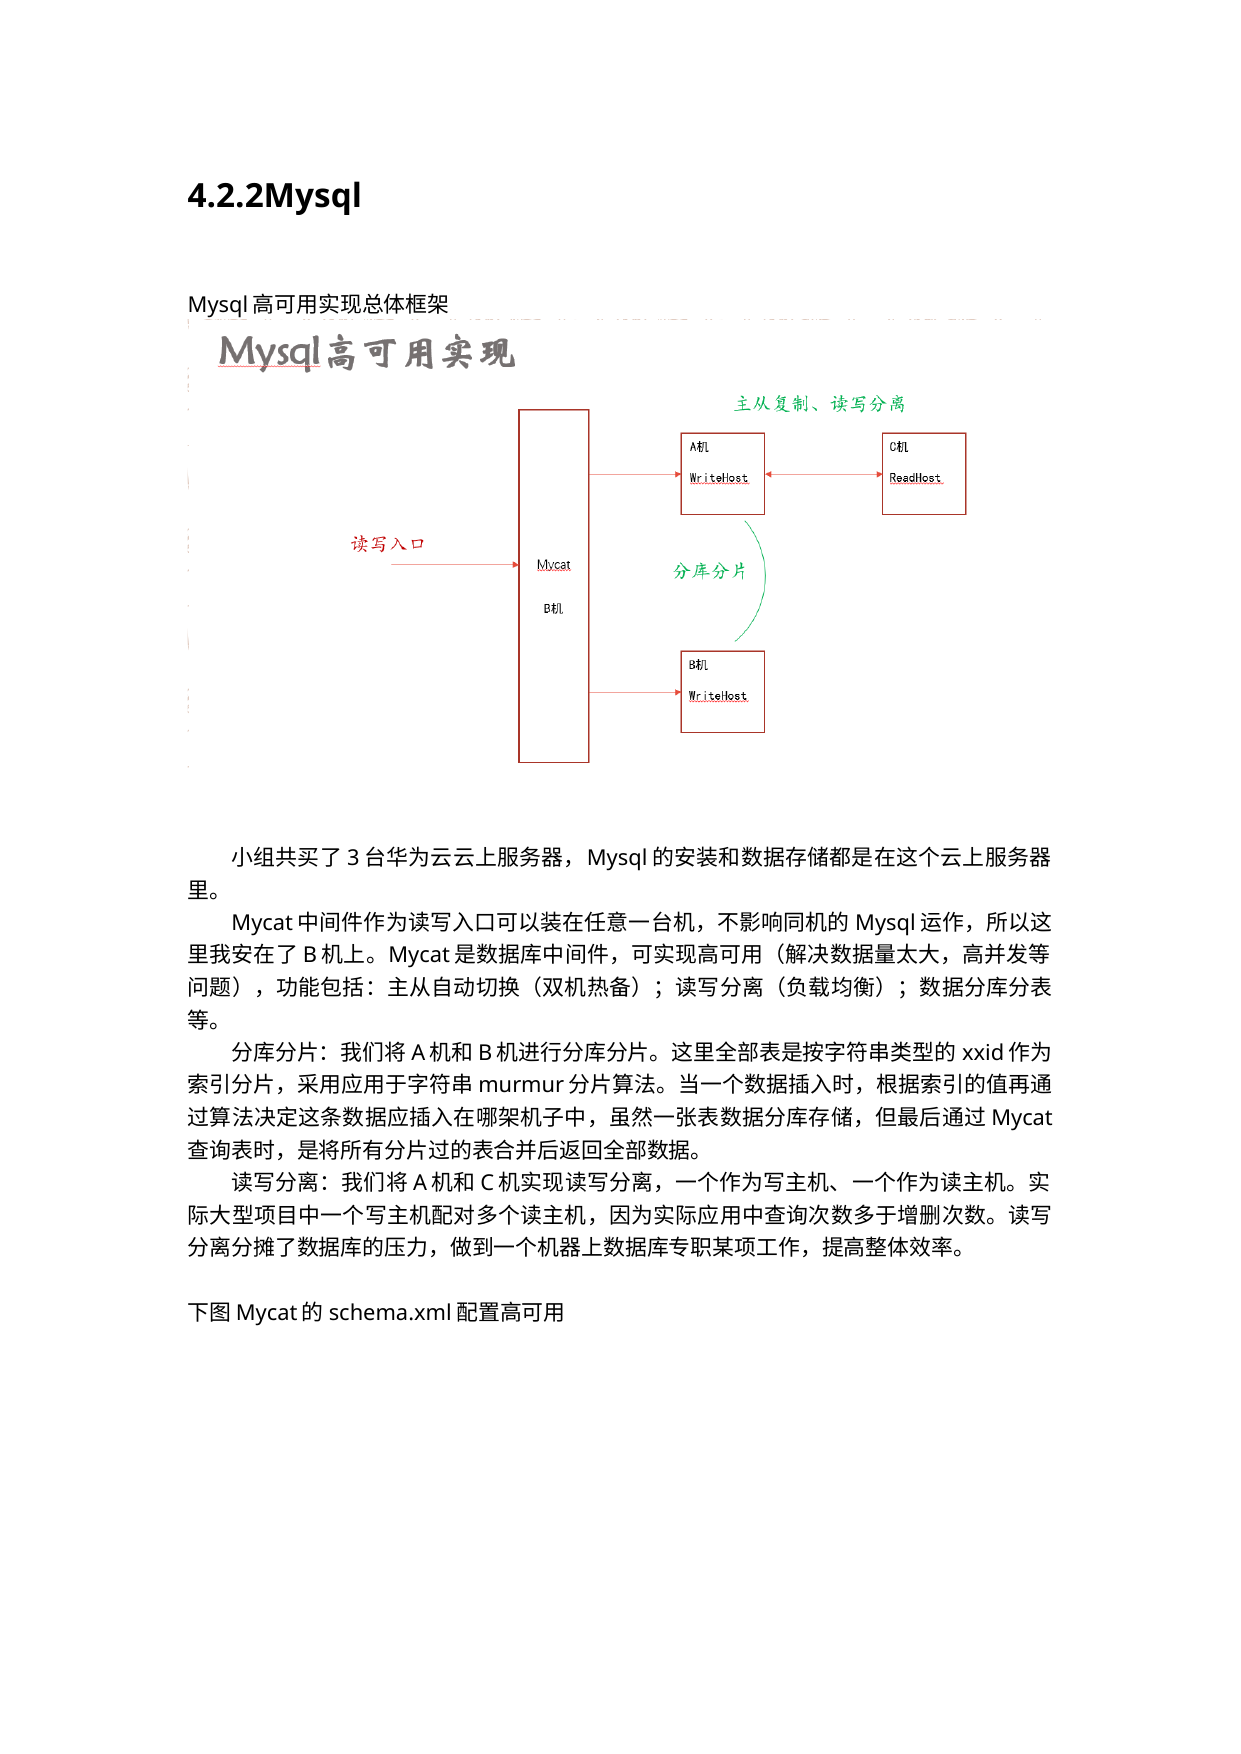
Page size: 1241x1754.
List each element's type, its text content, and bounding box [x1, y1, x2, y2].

text Mysql高可用实现总体框架 [187, 287, 1053, 319]
text 分库分片：我们将A机和B机进行分库分片。这里全部表是按字符串类型的xxid作为索引分片，采用应用于字符串murmur分片算法。当一个数据插入时，根据索引的值再通过算法决定这条数据应插入在哪架机子中，虽然一张表数据分库存储，但最后通过Mycat查询表时，是将所有分片过的表合并后返回全部数据。 [187, 1035, 1053, 1165]
picture [187, 319, 1053, 787]
text 读写分离：我们将A机和C机实现读写分离，一个作为写主机、一个作为读主机。实际大型项目中一个写主机配对多个读主机，因为实际应用中查询次数多于增删次数。读写分离分摊了数据库的压力，做到一个机器上数据库专职某项工作，提高整体效率。 [187, 1165, 1053, 1262]
text 下图Mycat的 schema.xml配置高可用 [187, 1295, 1053, 1327]
subtitle 4.2.2Mysql [187, 162, 1053, 227]
text 小组共买了3台华为云云上服务器，Mysql的安装和数据存储都是在这个云上服务器里。 [187, 840, 1053, 905]
text Mycat中间件作为读写入口可以装在任意一台机，不影响同机的Mysql运作，所以这里我安在了B机上。Mycat是数据库中间件，可实现高可用（解决数据量太大，高并发等问题），功能包括：主从自动切换（双机热备）；读写分离（负载均衡）；数据分库分表等。 [187, 905, 1053, 1035]
